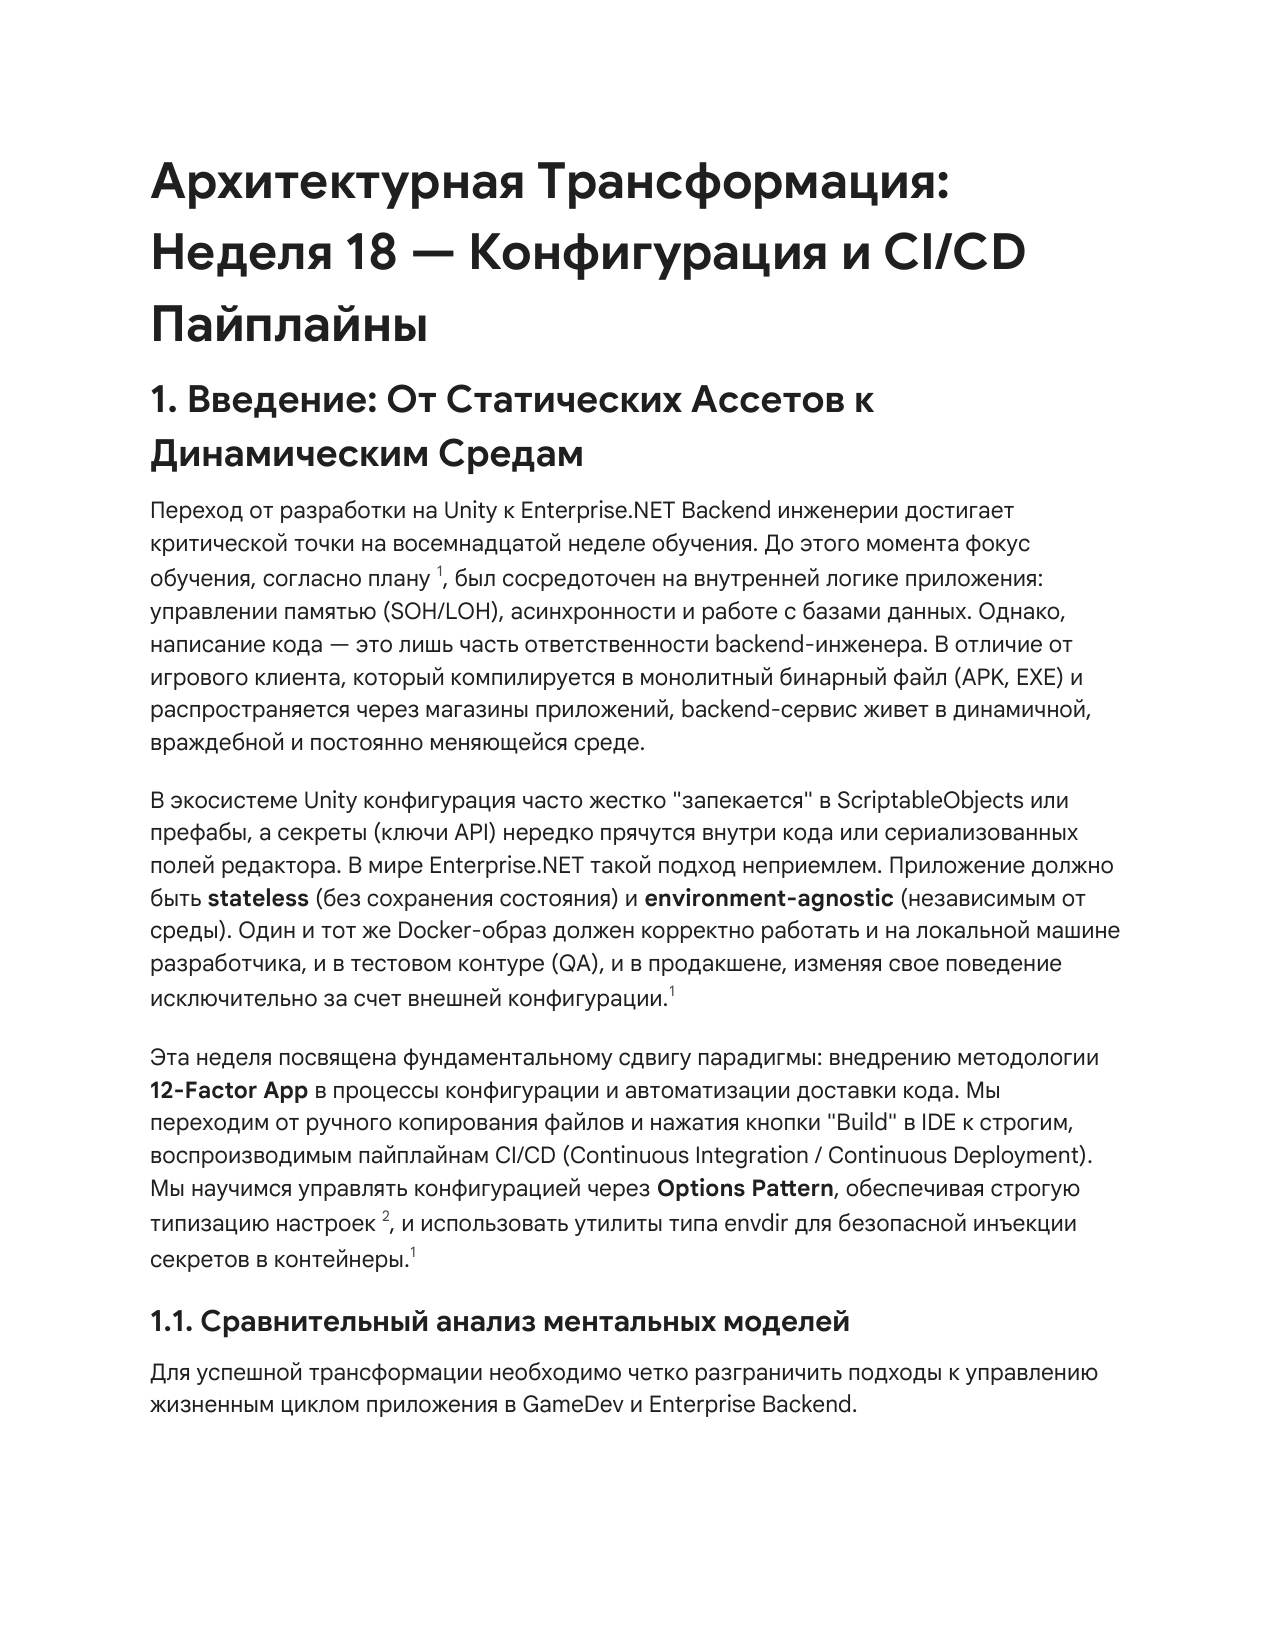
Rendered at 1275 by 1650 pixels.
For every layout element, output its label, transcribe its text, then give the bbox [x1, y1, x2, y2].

subtitle 1.1. Сравнительный анализ ментальных моделей [150, 1304, 1125, 1340]
text Переход от разработки на Unity к Enterprise.NET Backend инженерии достигает критической точки на восемнадцатой неделе обучения. До этого момента фокус обучения, согласно плану 1, был сосредоточен на внутренней логике приложения: управлении памятью (SOH/LOH), асинхронности и работе с базами данных. Однако, написание кода — это лишь часть ответственности backend-инженера. В отличие от игрового клиента, который компилируется в монолитный бинарный файл (APK, EXE) и распространяется через магазины приложений, backend-сервис живет в динамичной, враждебной и постоянно меняющейся среде. [150, 496, 1125, 757]
text В экосистеме Unity конфигурация часто жестко "запекается" в ScriptableObjects или префабы, а секреты (ключи API) нередко прячутся внутри кода или сериализованных полей редактора. В мире Enterprise.NET такой подход неприемлем. Приложение должно быть stateless (без сохранения состояния) и environment-agnostic (независимым от среды). Один и тот же Docker-образ должен корректно работать и на локальной машине разработчика, и в тестовом контуре (QA), и в продакшене, изменяя свое поведение исключительно за счет внешней конфигурации.1 [150, 786, 1125, 1014]
text Эта неделя посвящена фундаментальному сдвигу парадигмы: внедрению методологии 12-Factor App в процессы конфигурации и автоматизации доставки кода. Мы переходим от ручного копирования файлов и нажатия кнопки "Build" в IDE к строгим, воспроизводимым пайплайнам CI/CD (Continuous Integration / Continuous Deployment). Мы научимся управлять конфигурацией через Options Pattern, обеспечивая строгую типизацию настроек 2, и использовать утилиты типа envdir для безопасной инъекции секретов в контейнеры.1 [150, 1043, 1125, 1274]
subtitle Архитектурная Трансформация: Неделя 18 — Конфигурация и CI/CD Пайплайны [150, 150, 1125, 355]
text Для успешной трансформации необходимо четко разграничить подходы к управлению жизненным циклом приложения в GameDev и Enterprise Backend. [150, 1358, 1125, 1419]
subtitle 1. Введение: От Статических Ассетов к Динамическим Средам [150, 377, 1125, 477]
